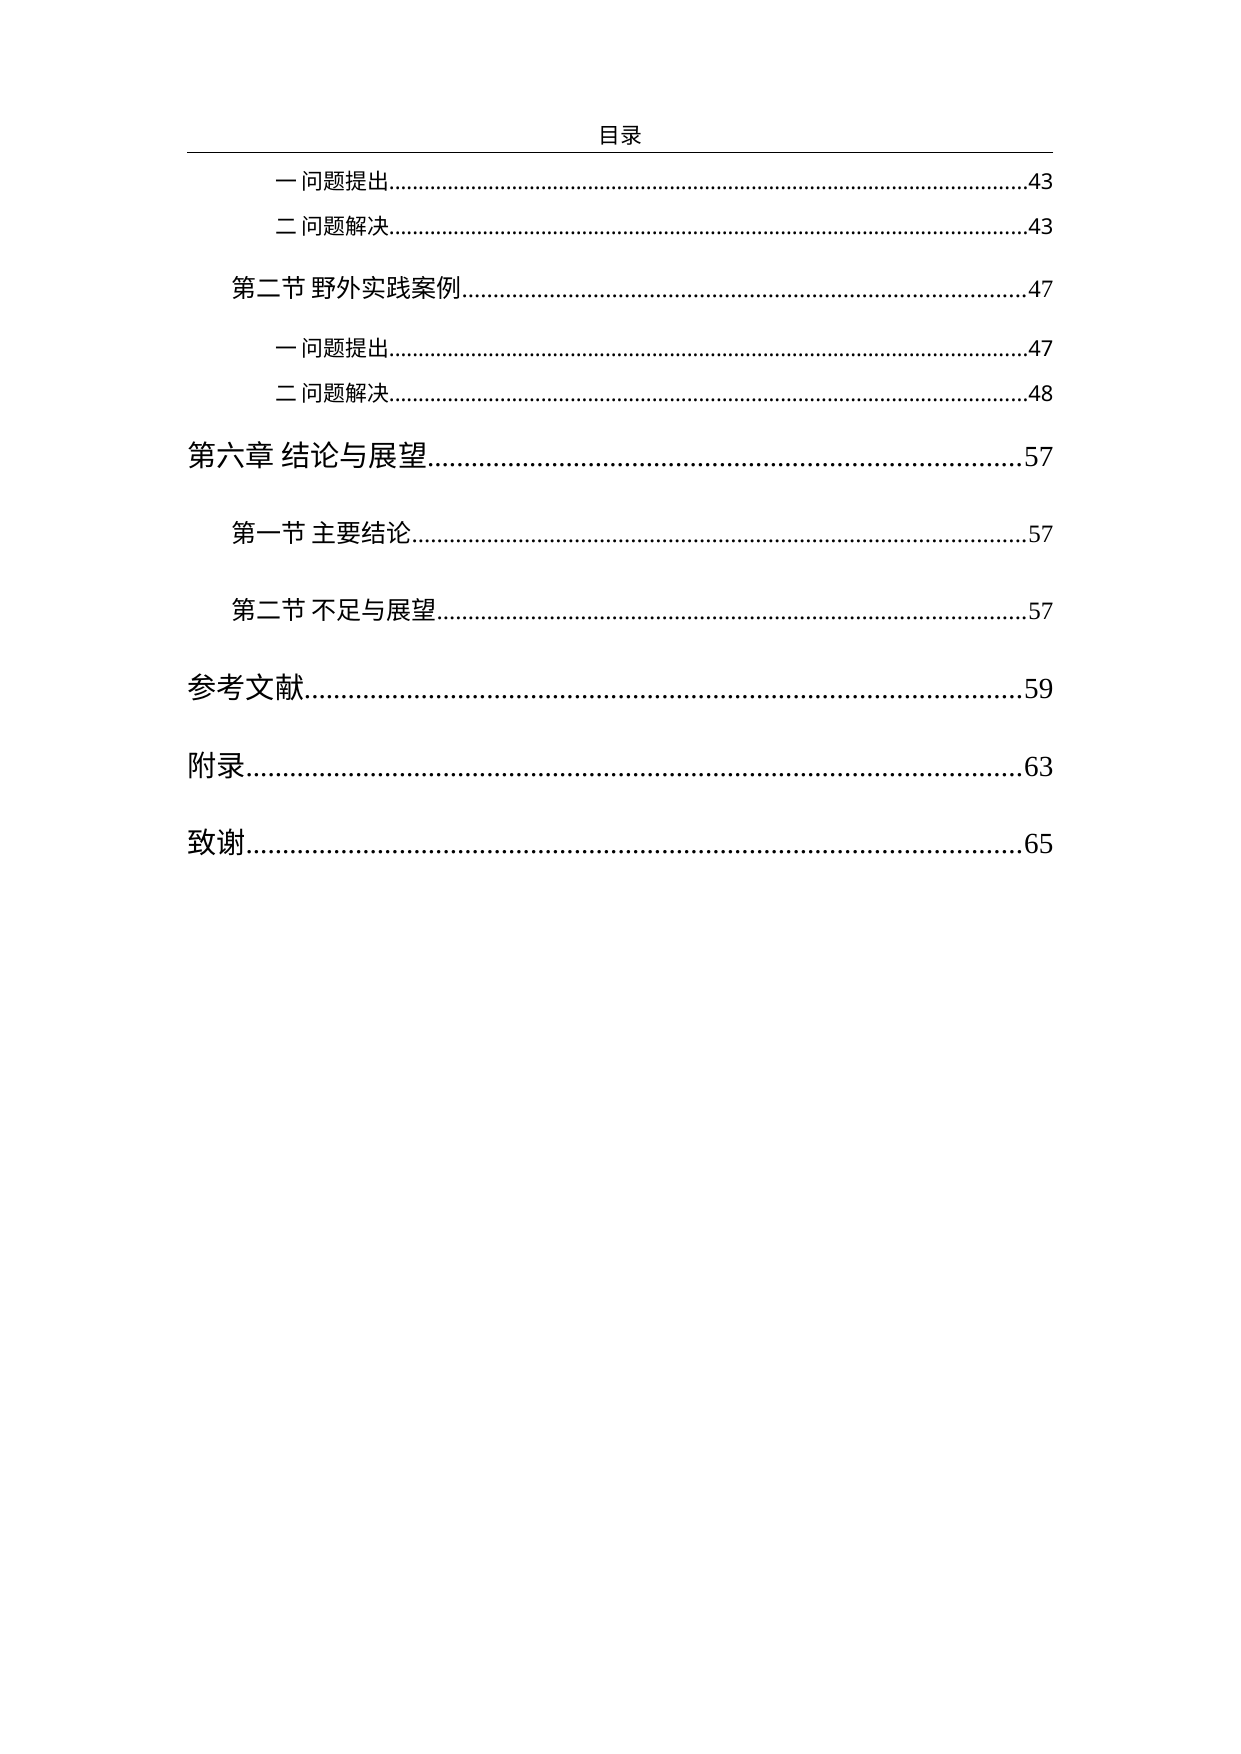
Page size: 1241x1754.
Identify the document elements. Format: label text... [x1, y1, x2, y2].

text 第一节 主要结论 57 [231, 499, 1053, 564]
text 二 问题解决 48 [187, 376, 1053, 409]
text 一 问题提出 47 [187, 331, 1053, 364]
text 第二节 不足与展望 57 [231, 576, 1053, 641]
text 一 问题提出 43 [187, 164, 1053, 196]
text 第六章 结论与展望 57 [187, 421, 1053, 486]
text 参考文献 59 [187, 654, 1053, 719]
text 二 问题解决 43 [187, 209, 1053, 241]
text 致谢 65 [187, 809, 1053, 874]
text 附录 63 [187, 731, 1053, 796]
text 第二节 野外实践案例 47 [231, 254, 1053, 319]
